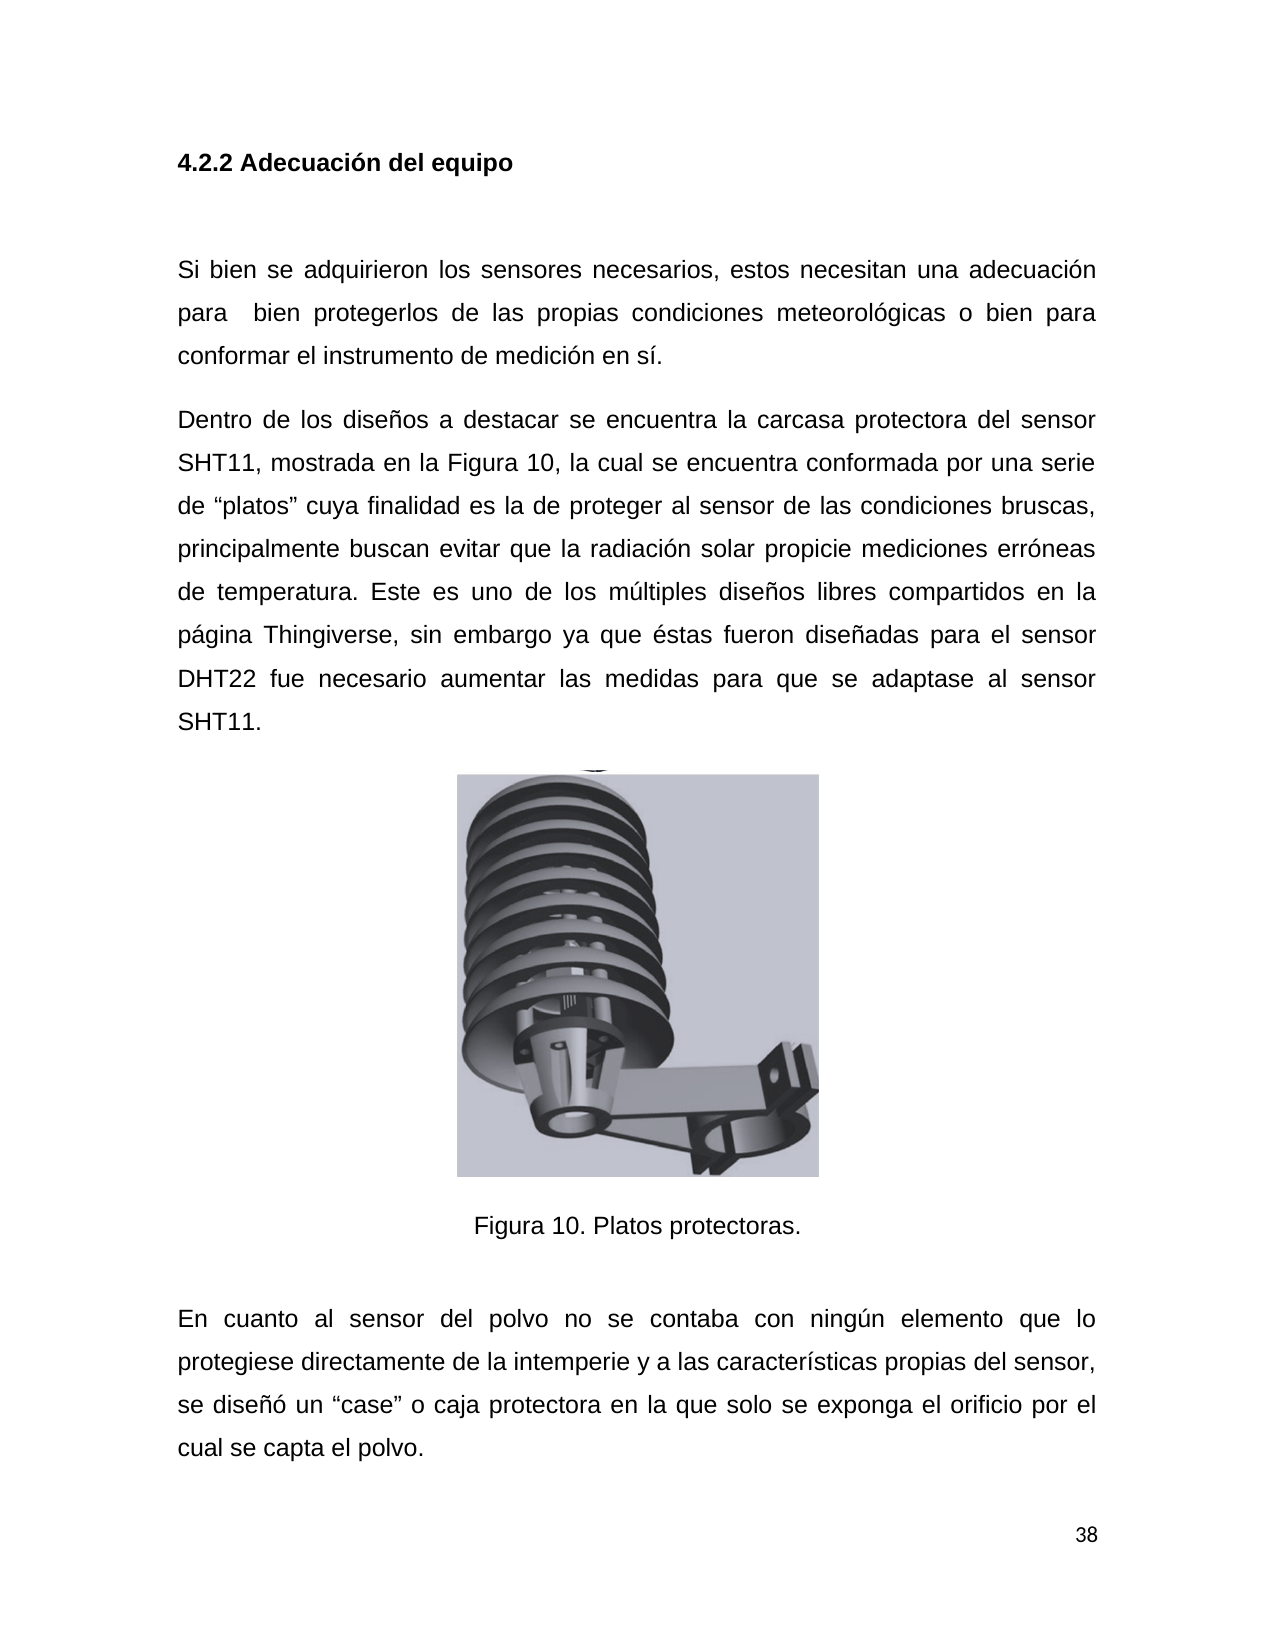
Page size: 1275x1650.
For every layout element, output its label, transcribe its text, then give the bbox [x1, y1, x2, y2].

text 4.2.2 Adecuación del equipo [177, 148, 1098, 176]
text Figura 10. Platos protectoras. [177, 1211, 1098, 1240]
picture [452, 770, 823, 1177]
text Dentro de los diseños a destacar se encuentra la carcasa protectora del sensor SHT11, mostrada en la Figura 10, la cual se encuentra conformada por una serie de “platos” cuya finalidad es la de proteger al sensor de las condiciones bruscas, principalmente buscan evitar que la radiación solar propicie mediciones erróneas de temperatura. Este es uno de los múltiples diseños libres compartidos en la página Thingiverse, sin embargo ya que éstas fueron diseñadas para el sensor DHT22 fue necesario aumentar las medidas para que se adaptase al sensor SHT11. [177, 405, 1098, 736]
text En cuanto al sensor del polvo no se contaba con ningún elemento que lo protegiese directamente de la intemperie y a las características propias del sensor, se diseñó un “case” o caja protectora en la que solo se exponga el orificio por el cual se capta el polvo. [177, 1261, 1098, 1462]
text Si bien se adquirieron los sensores necesarios, estos necesitan una adecuación para bien protegerlos de las propias condiciones meteorológicas o bien para conformar el instrumento de medición en sí. [177, 212, 1098, 370]
